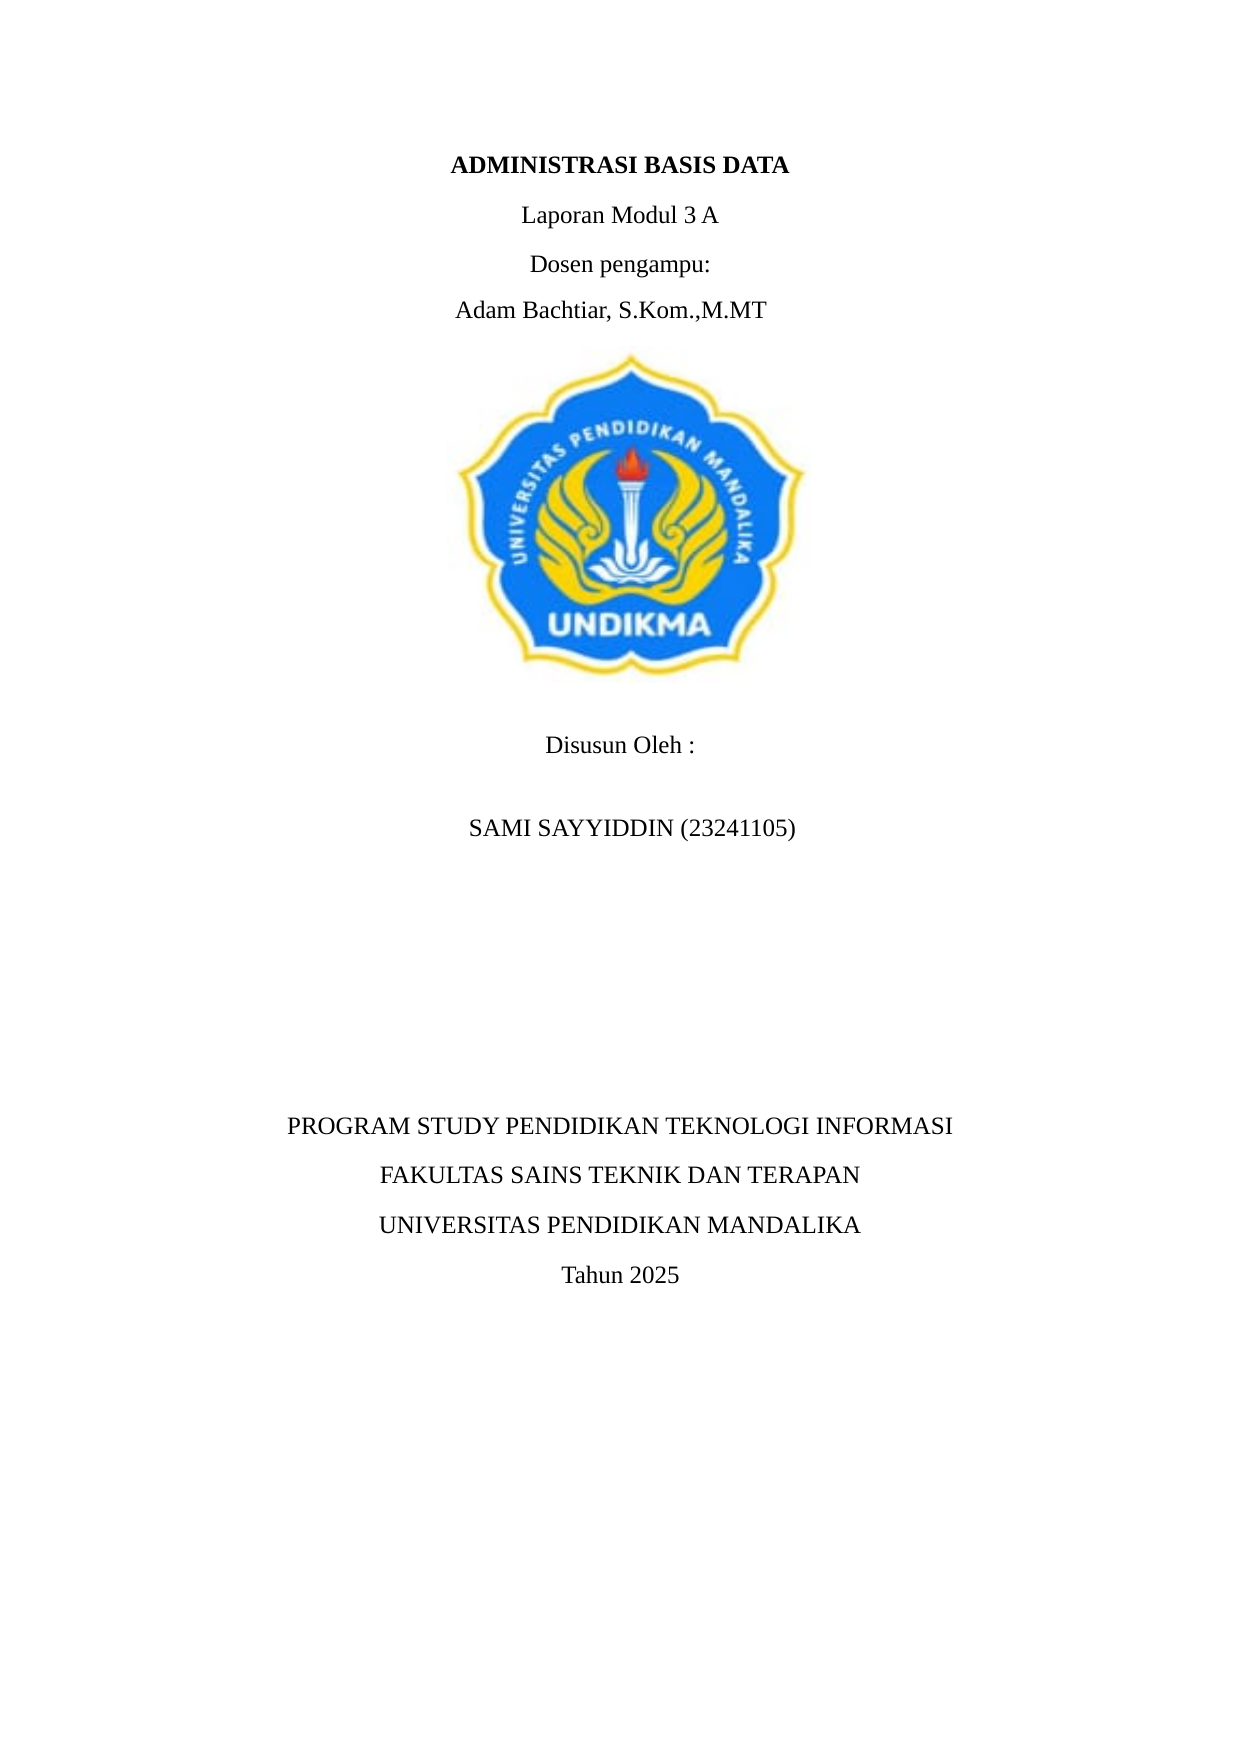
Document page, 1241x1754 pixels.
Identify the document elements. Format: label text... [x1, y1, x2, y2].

text Dosen pengampu: [150, 249, 1090, 278]
text Laporan Modul 3 A [150, 200, 1090, 228]
text ADMINISTRASI BASIS DATA [150, 150, 1090, 179]
text PROGRAM STUDY PENDIDIKAN TEKNOLOGI INFORMASI [150, 1111, 1090, 1140]
text FAKULTAS SAINS TEKNIK DAN TERAPAN [150, 1161, 1090, 1189]
picture [447, 346, 812, 683]
text Adam Bachtiar, S.Kom.,M.MT [375, 295, 1090, 323]
text UNIVERSITAS PENDIDIKAN MANDALIKA [150, 1210, 1090, 1239]
list SAMI SAYYIDDIN (23241105) [469, 813, 1090, 842]
text Tahun 2025 [150, 1260, 1090, 1289]
text Disusun Oleh : [150, 730, 1090, 759]
